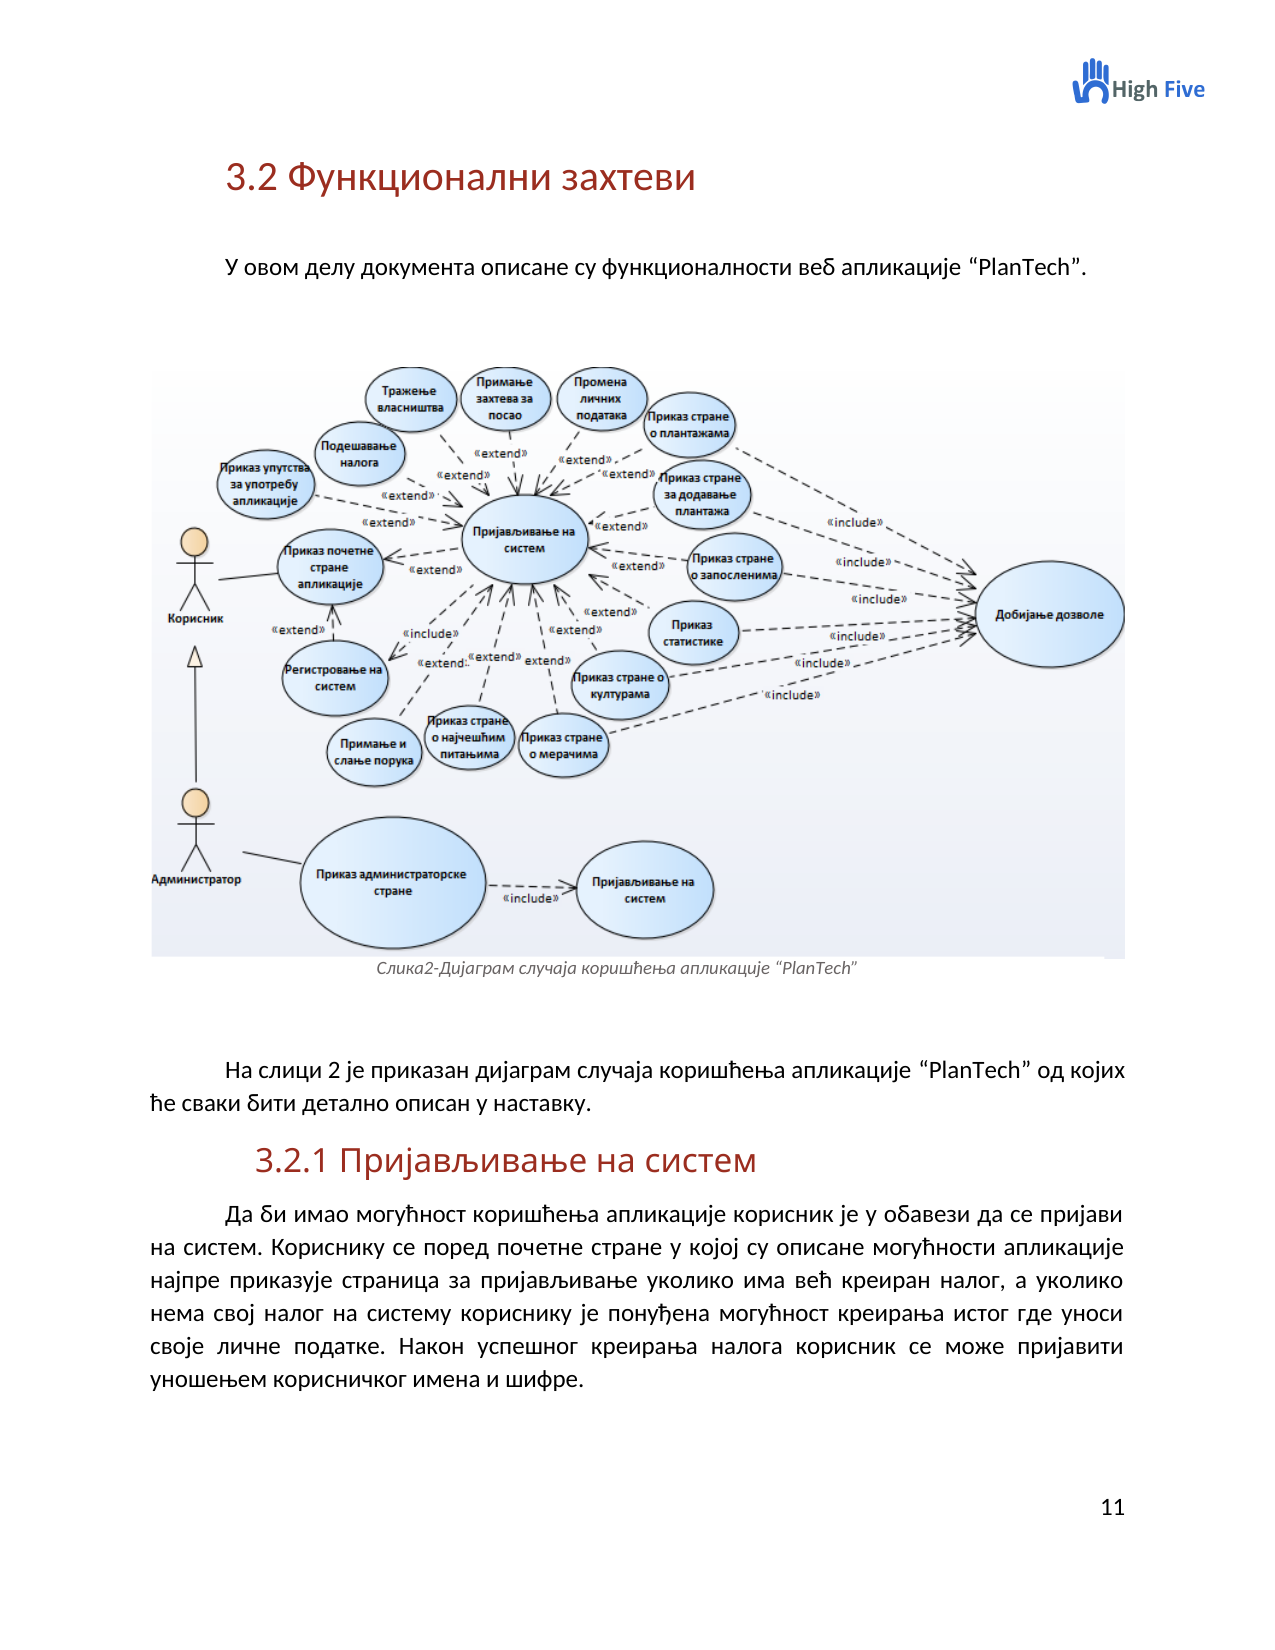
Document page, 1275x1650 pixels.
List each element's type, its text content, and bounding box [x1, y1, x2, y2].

text На слици 2 је приказан дијаграм случаја коришћења апликације “PlanTech” од којих ће сваки бити детално описан у наставку. [150, 959, 1125, 1118]
subtitle 3.2 Функционални захтеви [150, 150, 1125, 201]
subtitle 3.2.1 Пријављивање на систем [150, 1137, 1125, 1182]
picture [151, 367, 1125, 959]
picture [1069, 53, 1223, 110]
text Да би имао могућност коришћења апликације корисник је у обавези да се пријави на систем. Кориснику се поред почeтне стране у којој су описане могућности апликације најпре приказује страница за пријављивање уколико има већ креиран налог, а уколико нема свој налог на систему кориснику је понуђена могућност креирања истог где уноси своје личне податке. Након успешног креирања налога корисник се може пријавити уношењем корисничког имена и шифре. [150, 1198, 1125, 1394]
text У овом делу документа описане су функционалности веб апликације “PlanTech”. [150, 251, 1125, 282]
